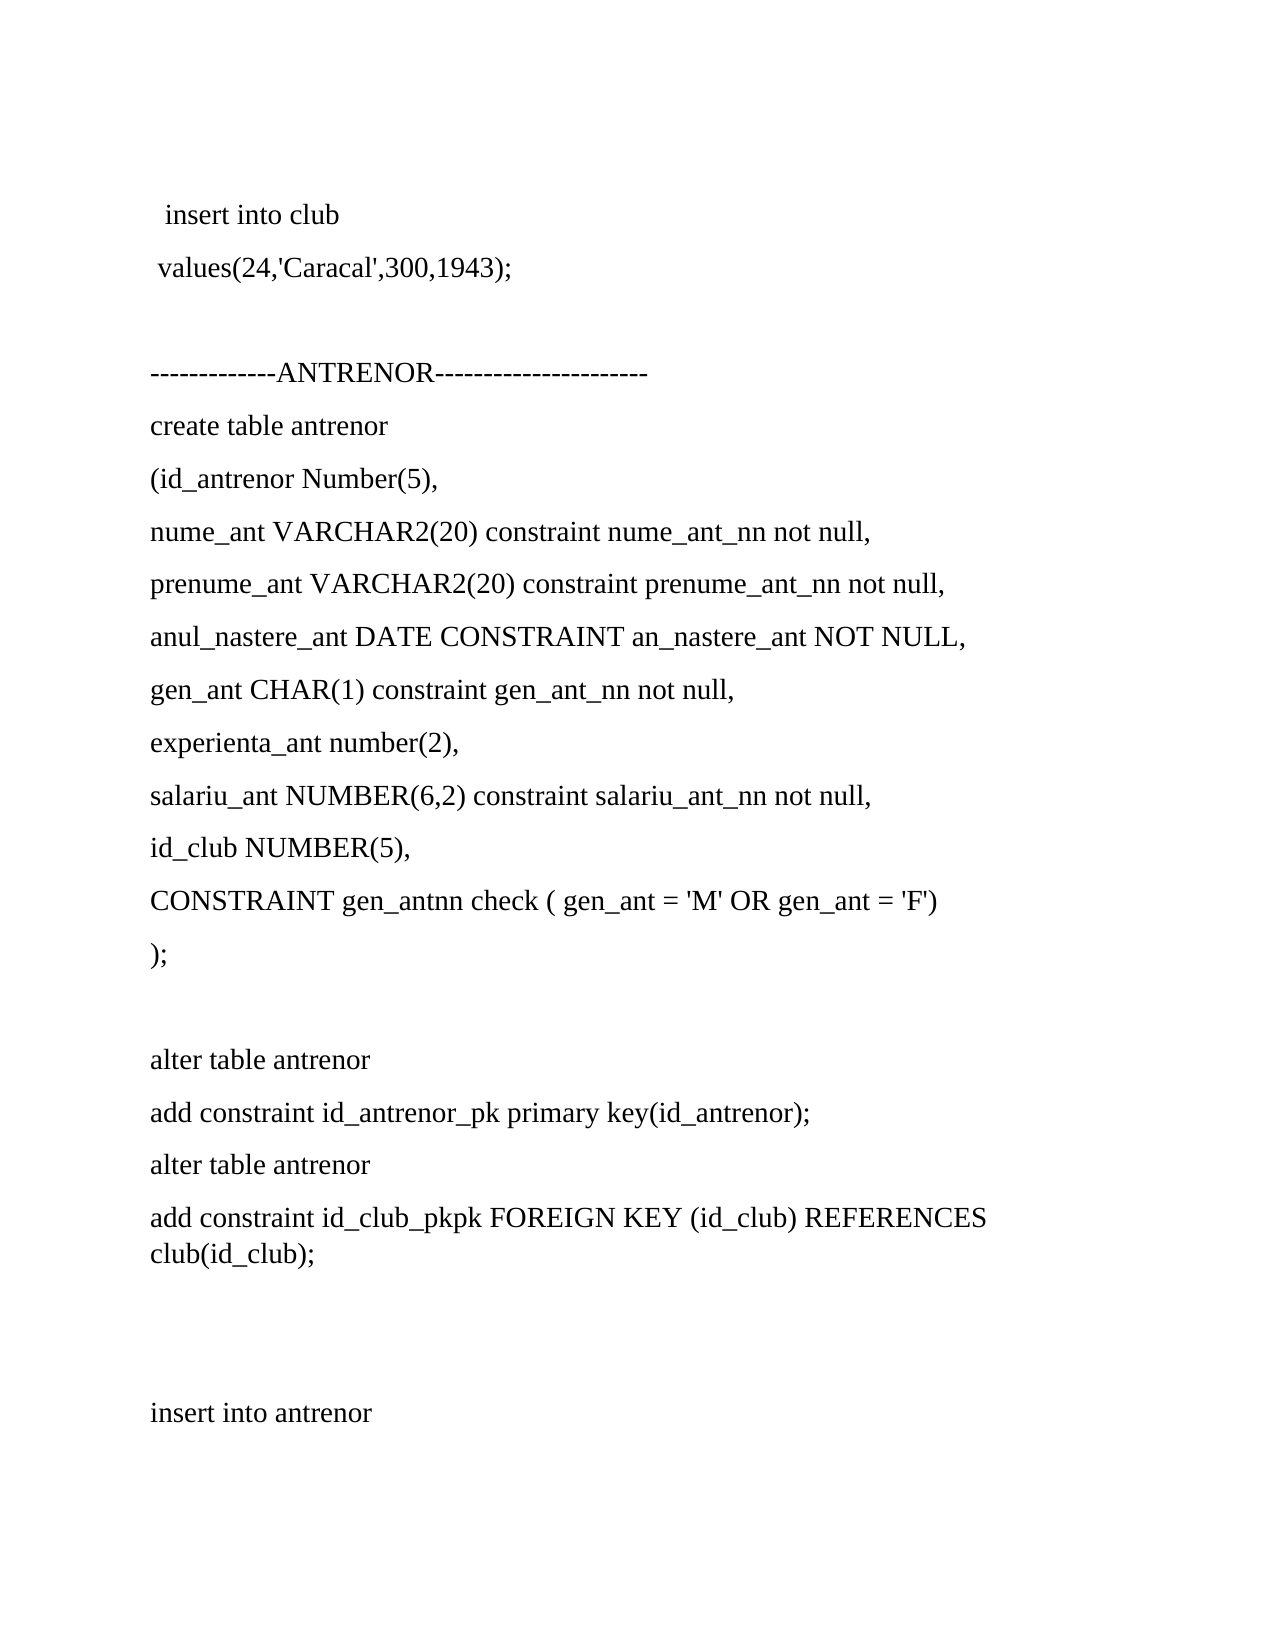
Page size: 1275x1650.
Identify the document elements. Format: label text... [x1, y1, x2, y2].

text create table antrenor [150, 408, 1125, 442]
text insert into antrenor [150, 1395, 1125, 1428]
text values(24,'Caracal',300,1943); [150, 250, 1125, 283]
text anul_nastere_ant DATE CONSTRAINT an_nastere_ant NOT NULL, [150, 619, 1125, 653]
text salariu_ant NUMBER(6,2) constraint salariu_ant_nn not null, [150, 778, 1125, 811]
text alter table antrenor [150, 1042, 1125, 1075]
text ); [150, 936, 1125, 970]
text CONSTRAINT gen_antnn check ( gen_ant = 'M' OR gen_ant = 'F') [150, 883, 1125, 917]
text nume_ant VARCHAR2(20) constraint nume_ant_nn not null, [150, 514, 1125, 547]
text add constraint id_club_pkpk FOREIGN KEY (id_club) REFERENCES club(id_club); [150, 1200, 1125, 1270]
text (id_antrenor Number(5), [150, 461, 1125, 494]
text gen_ant CHAR(1) constraint gen_ant_nn not null, [150, 672, 1125, 706]
text id_club NUMBER(5), [150, 831, 1125, 864]
text add constraint id_antrenor_pk primary key(id_antrenor); [150, 1095, 1125, 1128]
text -------------ANTRENOR---------------------- [150, 355, 1125, 389]
text insert into club [150, 197, 1125, 230]
text experienta_ant number(2), [150, 725, 1125, 758]
text alter table antrenor [150, 1147, 1125, 1181]
text prenume_ant VARCHAR2(20) constraint prenume_ant_nn not null, [150, 567, 1125, 600]
